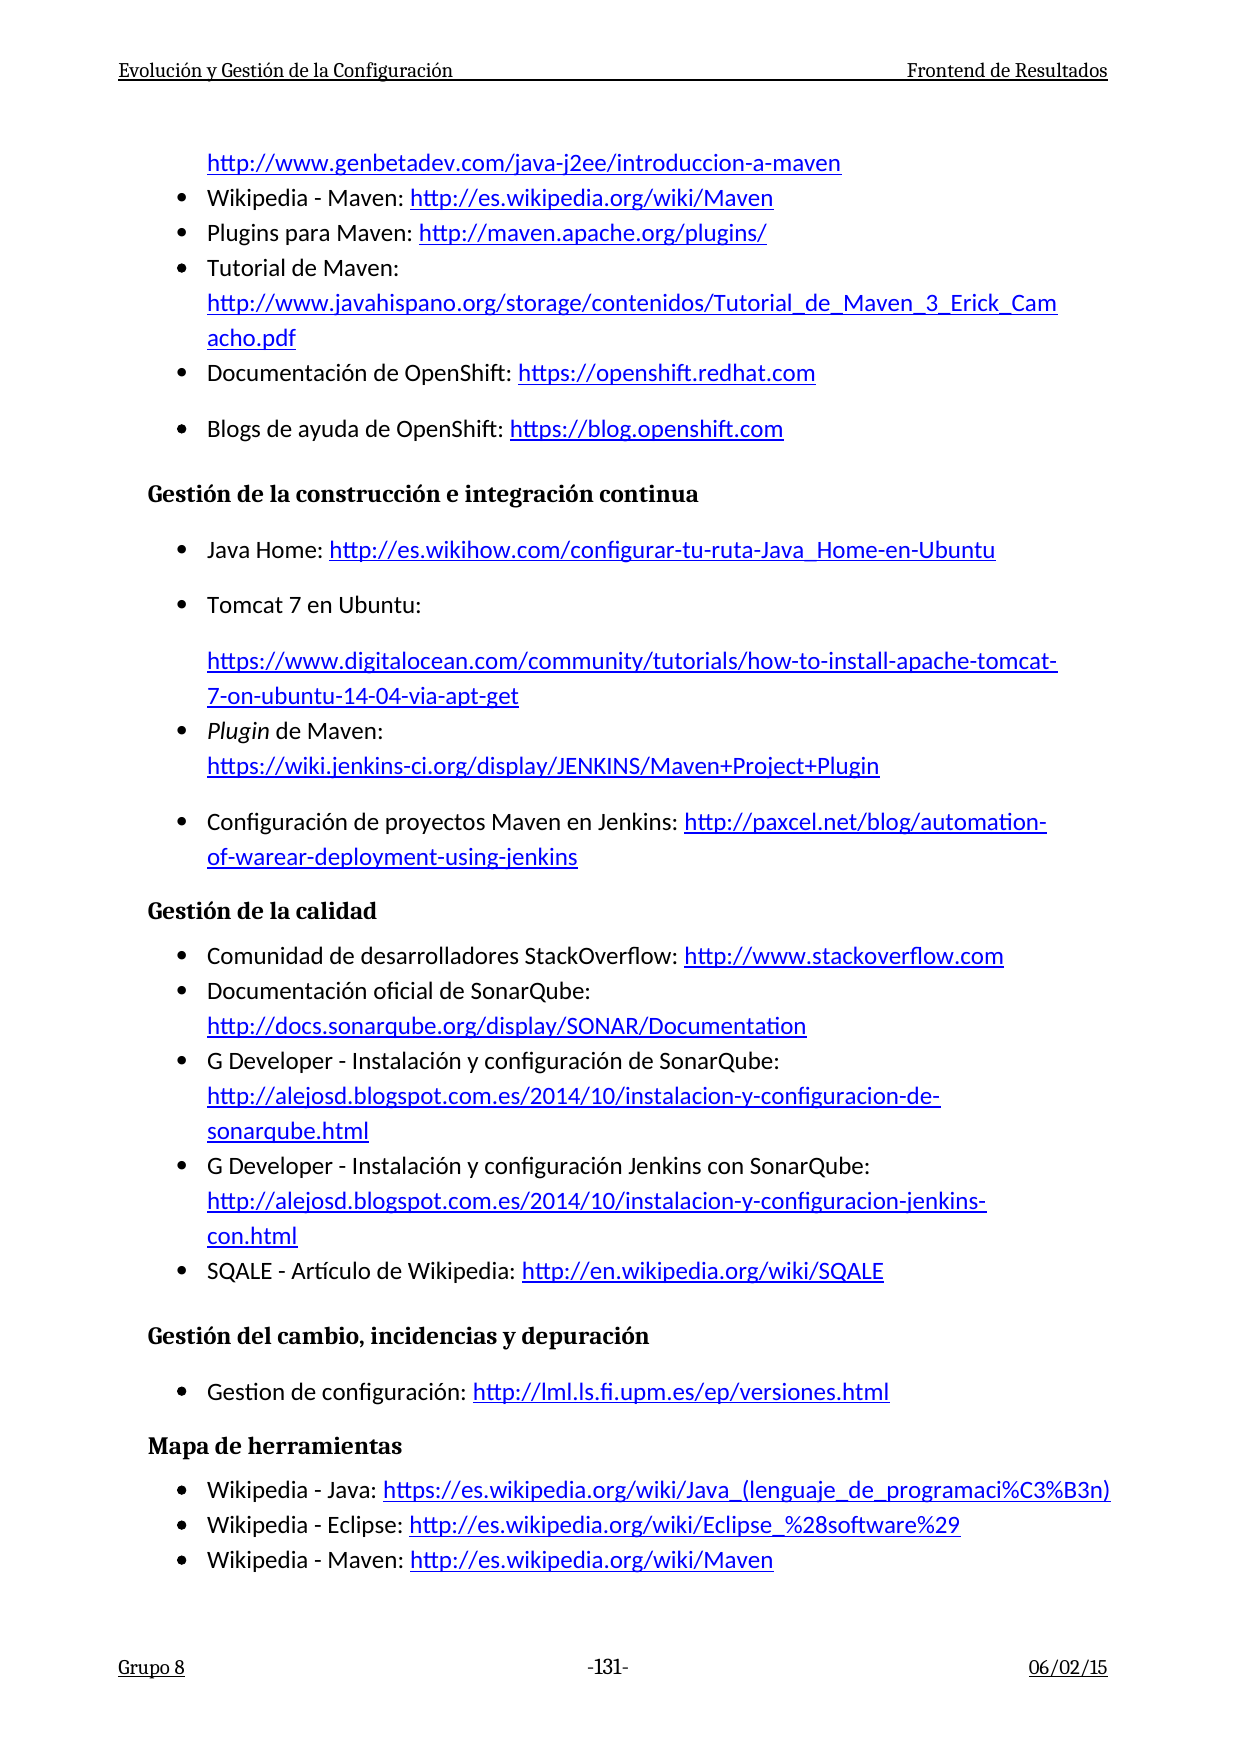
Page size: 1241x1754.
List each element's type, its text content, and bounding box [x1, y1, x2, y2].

list http://alejosd.blogspot.com.es/2014/10/instalacion-y-configuracion-de-sonarqube.html [207, 1080, 1063, 1146]
list Configuración de proyectos Maven en Jenkins: http://paxcel.net/blog/automation-of-warear-deployment-using-jenkins [177, 806, 1063, 872]
list Mapa de herramientas [148, 1432, 1063, 1460]
list Wikipedia - Maven: http://es.wikipedia.org/wiki/Maven [177, 183, 1063, 213]
list Plugins para Maven: http://maven.apache.org/plugins/ [177, 218, 1063, 248]
list G Developer - Instalación y configuración de SonarQube: [177, 1045, 1063, 1076]
list Gestion de configuración: http://lml.ls.fi.upm.es/ep/versiones.html [177, 1376, 1063, 1406]
list http://alejosd.blogspot.com.es/2014/10/instalacion-y-configuracion-jenkins-con.html [207, 1185, 1063, 1251]
list https://www.digitalocean.com/community/tutorials/how-to-install-apache-tomcat-7-on-ubuntu-14-04-via-apt-get [207, 646, 1063, 711]
list Comunidad de desarrolladores StackOverflow: http://www.stackoverflow.com [177, 940, 1063, 971]
list https://wiki.jenkins-ci.org/display/JENKINS/Maven+Project+Plugin [207, 751, 1063, 781]
list Documentación de OpenShift: https://openshift.redhat.com [177, 358, 1063, 388]
list Tutorial de Maven: http://www.javahispano.org/storage/contenidos/Tutorial_de_Maven_3_Erick_Camacho.pdf [177, 253, 1063, 353]
list Gestión del cambio, incidencias y depuración [148, 1322, 1063, 1351]
list Plugin de Maven: [177, 716, 1063, 746]
list Wikipedia - Eclipse: http://es.wikipedia.org/wiki/Eclipse_%28software%29 [177, 1510, 1063, 1540]
list http://docs.sonarqube.org/display/SONAR/Documentation [207, 1010, 1063, 1041]
list Gestión de la construcción e integración continua [148, 480, 1063, 509]
list SQALE - Artículo de Wikipedia: http://en.wikipedia.org/wiki/SQALE [177, 1255, 1063, 1286]
list Wikipedia - Maven: http://es.wikipedia.org/wiki/Maven [177, 1545, 1063, 1575]
list Wikipedia - Java: https://es.wikipedia.org/wiki/Java_(lenguaje_de_programaci%C3%B3n) [177, 1475, 1122, 1505]
list Tomcat 7 en Ubuntu: [177, 590, 1063, 620]
list Gestión de la calidad [148, 897, 1063, 926]
list http://www.genbetadev.com/java-j2ee/introduccion-a-maven [207, 148, 1063, 178]
list Java Home: http://es.wikihow.com/configurar-tu-ruta-Java_Home-en-Ubuntu [177, 534, 1063, 564]
list Blogs de ayuda de OpenShift: https://blog.openshift.com [177, 413, 1063, 444]
list G Developer - Instalación y configuración Jenkins con SonarQube: [177, 1150, 1063, 1181]
list Documentación oficial de SonarQube: [177, 975, 1063, 1006]
